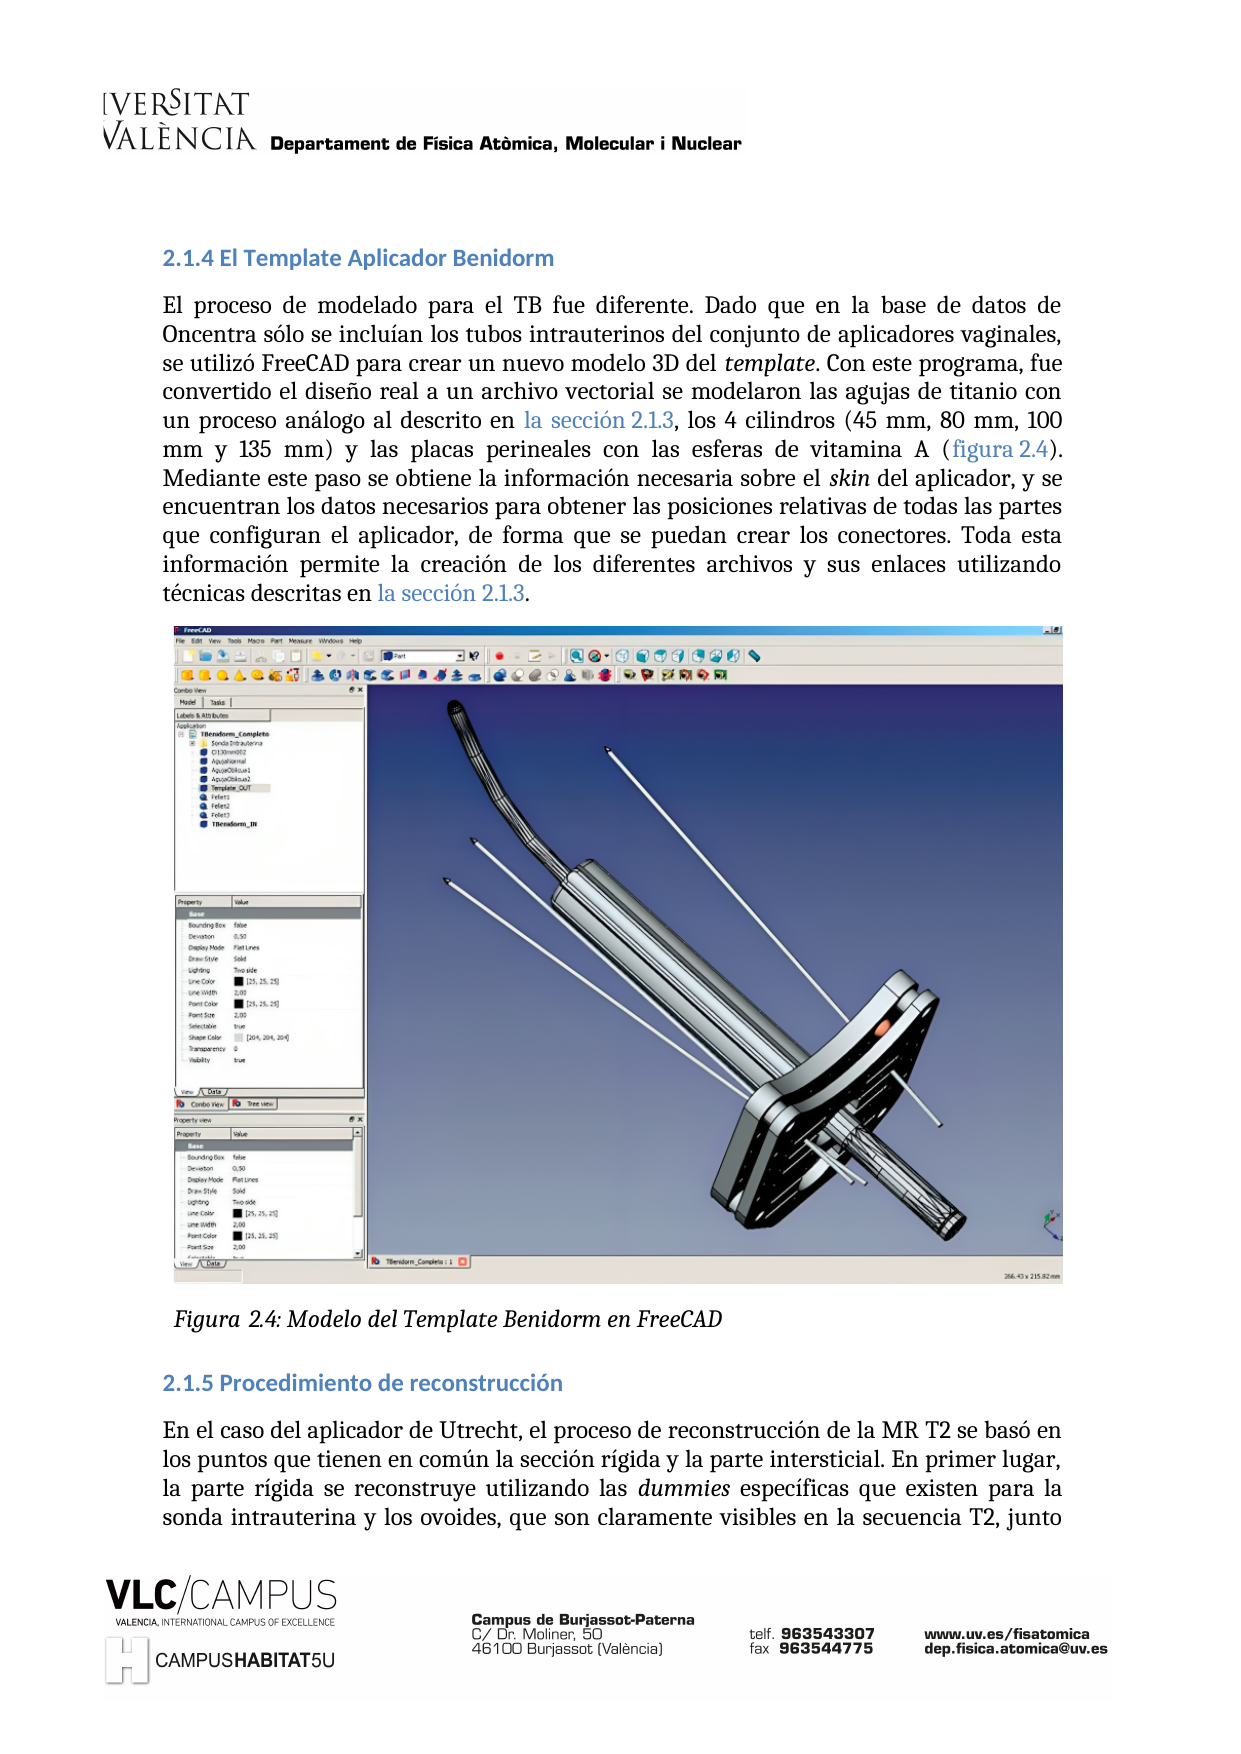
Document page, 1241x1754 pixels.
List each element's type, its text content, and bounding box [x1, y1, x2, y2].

text El proceso de modelado para el TB fue diferente. Dado que en la base de datos de Oncentra sólo se incluían los tubos intrauterinos del conjunto de aplicadores vaginales, se utilizó FreeCAD para crear un nuevo modelo 3D del template. Con este programa, fue convertido el diseño real a un archivo vectorial se modelaron las agujas de titanio con un proceso análogo al descrito en la sección 2.1.3, los 4 cilindros (45 mm, 80 mm, 100 mm y 135 mm) y las placas perineales con las esferas de vitamina A (figura 2.4). Mediante este paso se obtiene la información necesaria sobre el skin del aplicador, y se encuentran los datos necesarios para obtener las posiciones relativas de todas las partes que configuran el aplicador, de forma que se puedan crear los conectores. Toda esta información permite la creación de los diferentes archivos y sus enlaces utilizando técnicas descritas en la sección 2.1.3. [162, 291, 1063, 607]
subtitle 2.1.5 Procedimiento de reconstrucción [162, 1367, 1063, 1397]
picture [103, 1575, 1113, 1701]
picture [173, 626, 1063, 1284]
table_header Figura 2.4: Modelo del Template Benidorm en FreeCAD [163, 626, 1063, 1346]
subtitle 2.1.4 El Benidorm [162, 242, 1063, 272]
picture [103, 87, 748, 156]
